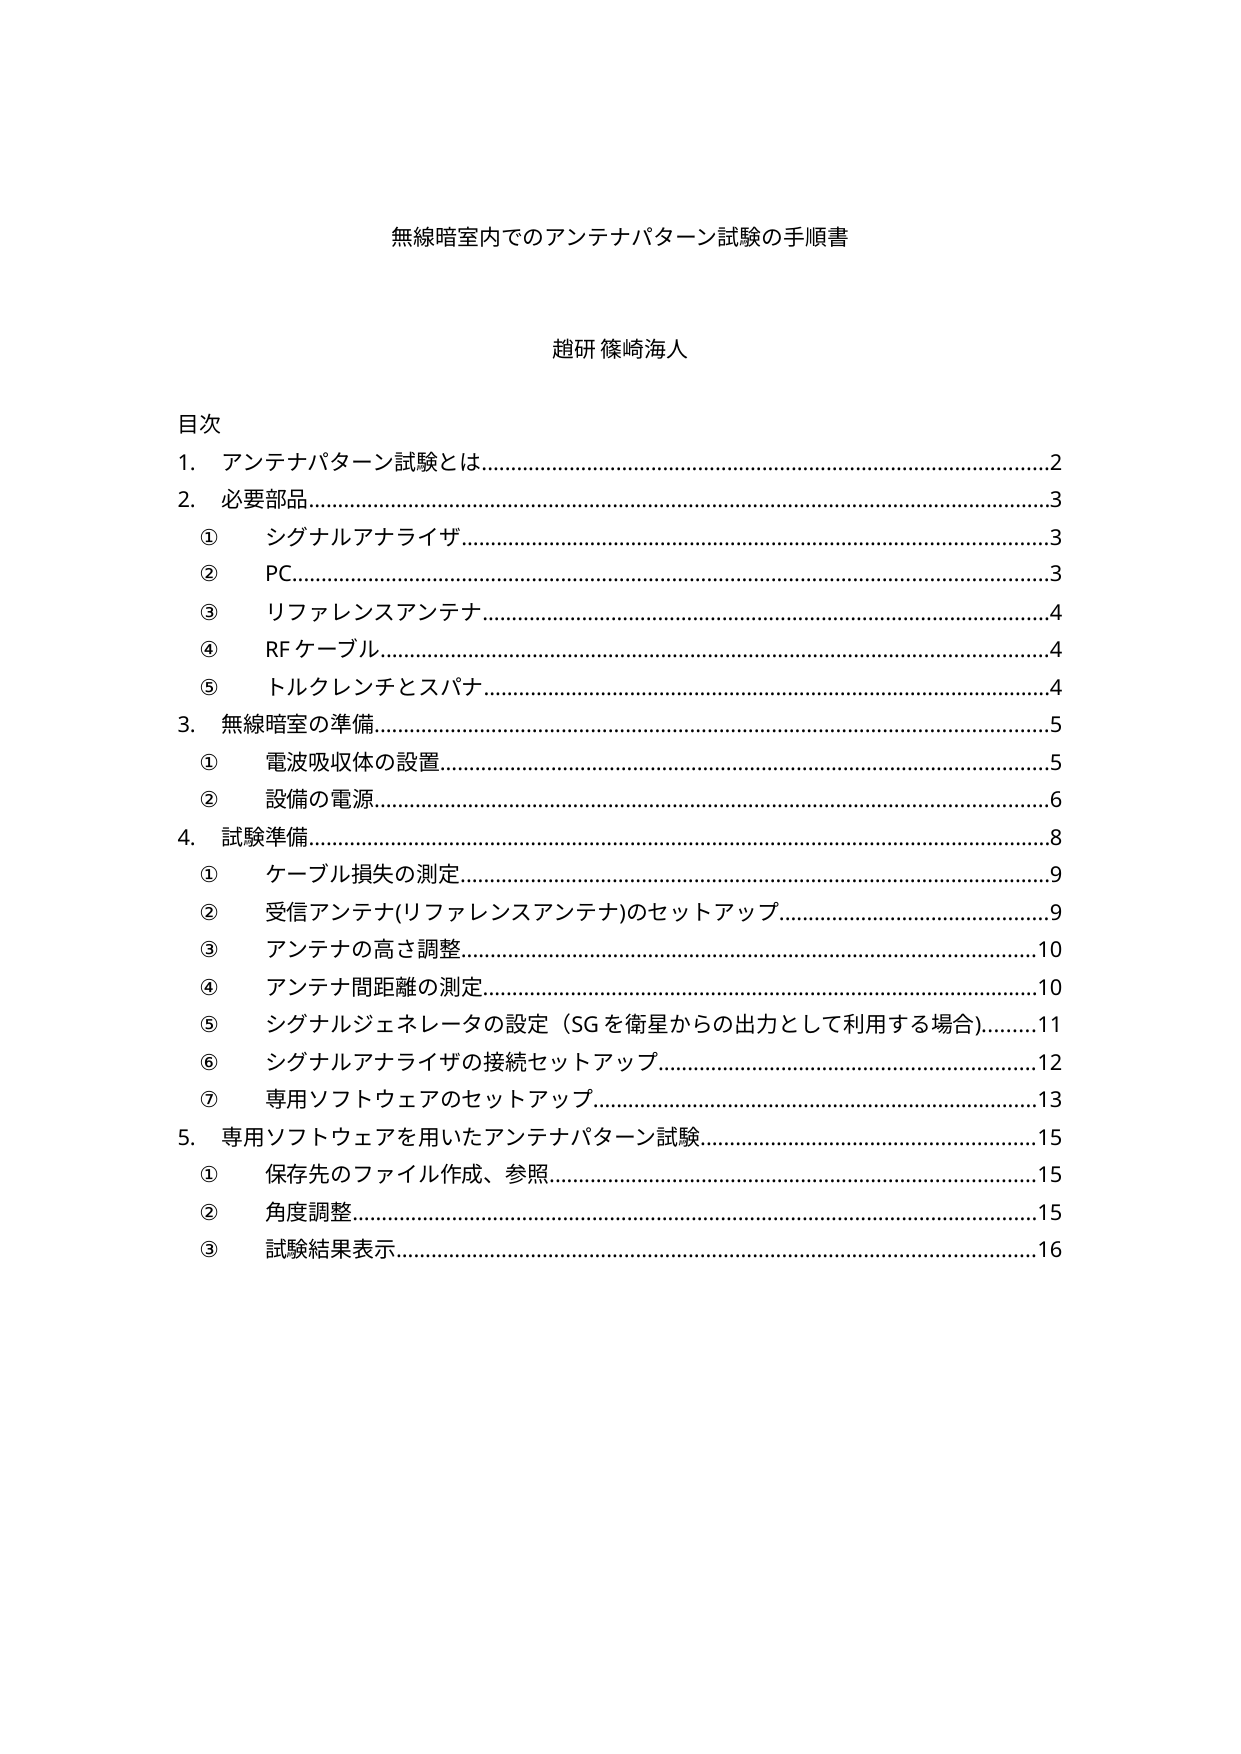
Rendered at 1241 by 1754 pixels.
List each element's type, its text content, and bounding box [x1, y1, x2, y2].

text ② 角度調整 15 [199, 1192, 1063, 1229]
text ⑤ シグナルジェネレータの設定（SGを衛星からの出力として利用する場合) 11 [199, 1004, 1063, 1042]
text ④ アンテナ間距離の測定 10 [199, 967, 1063, 1004]
text ② 受信アンテナ(リファレンスアンテナ)のセットアップ 9 [199, 892, 1063, 929]
text ① 電波吸収体の設置 5 [199, 742, 1063, 779]
text ⑦ 専用ソフトウェアのセットアップ 13 [199, 1079, 1063, 1117]
text ② 設備の電源 6 [199, 779, 1063, 817]
text ① ケーブル損失の測定 9 [199, 854, 1063, 892]
text ① 保存先のファイル作成、参照 15 [199, 1154, 1063, 1192]
text ⑥ シグナルアナライザの接続セットアップ 12 [199, 1042, 1063, 1079]
text ⑤ トルクレンチとスパナ 4 [199, 667, 1063, 704]
text ① シグナルアナライザ 3 [199, 517, 1063, 554]
text ④ RFケーブル 4 [199, 629, 1063, 667]
text ③ リファレンスアンテナ 4 [199, 592, 1063, 629]
text ③ アンテナの高さ調整 10 [199, 929, 1063, 967]
text 2. 必要部品 3 [177, 479, 1063, 517]
text 5. 専用ソフトウェアを用いたアンテナパターン試験 15 [177, 1117, 1063, 1154]
text ② PC 3 [199, 554, 1063, 592]
text 目次 [177, 404, 1063, 442]
text 4. 試験準備 8 [177, 817, 1063, 854]
text 趙研 篠崎海人 [177, 329, 1063, 367]
text 3. 無線暗室の準備 5 [177, 704, 1063, 742]
text 1. アンテナパターン試験とは 2 [177, 442, 1063, 479]
text ③ 試験結果表示 16 [199, 1229, 1063, 1267]
text 無線暗室内でのアンテナパターン試験の手順書 [177, 217, 1063, 254]
